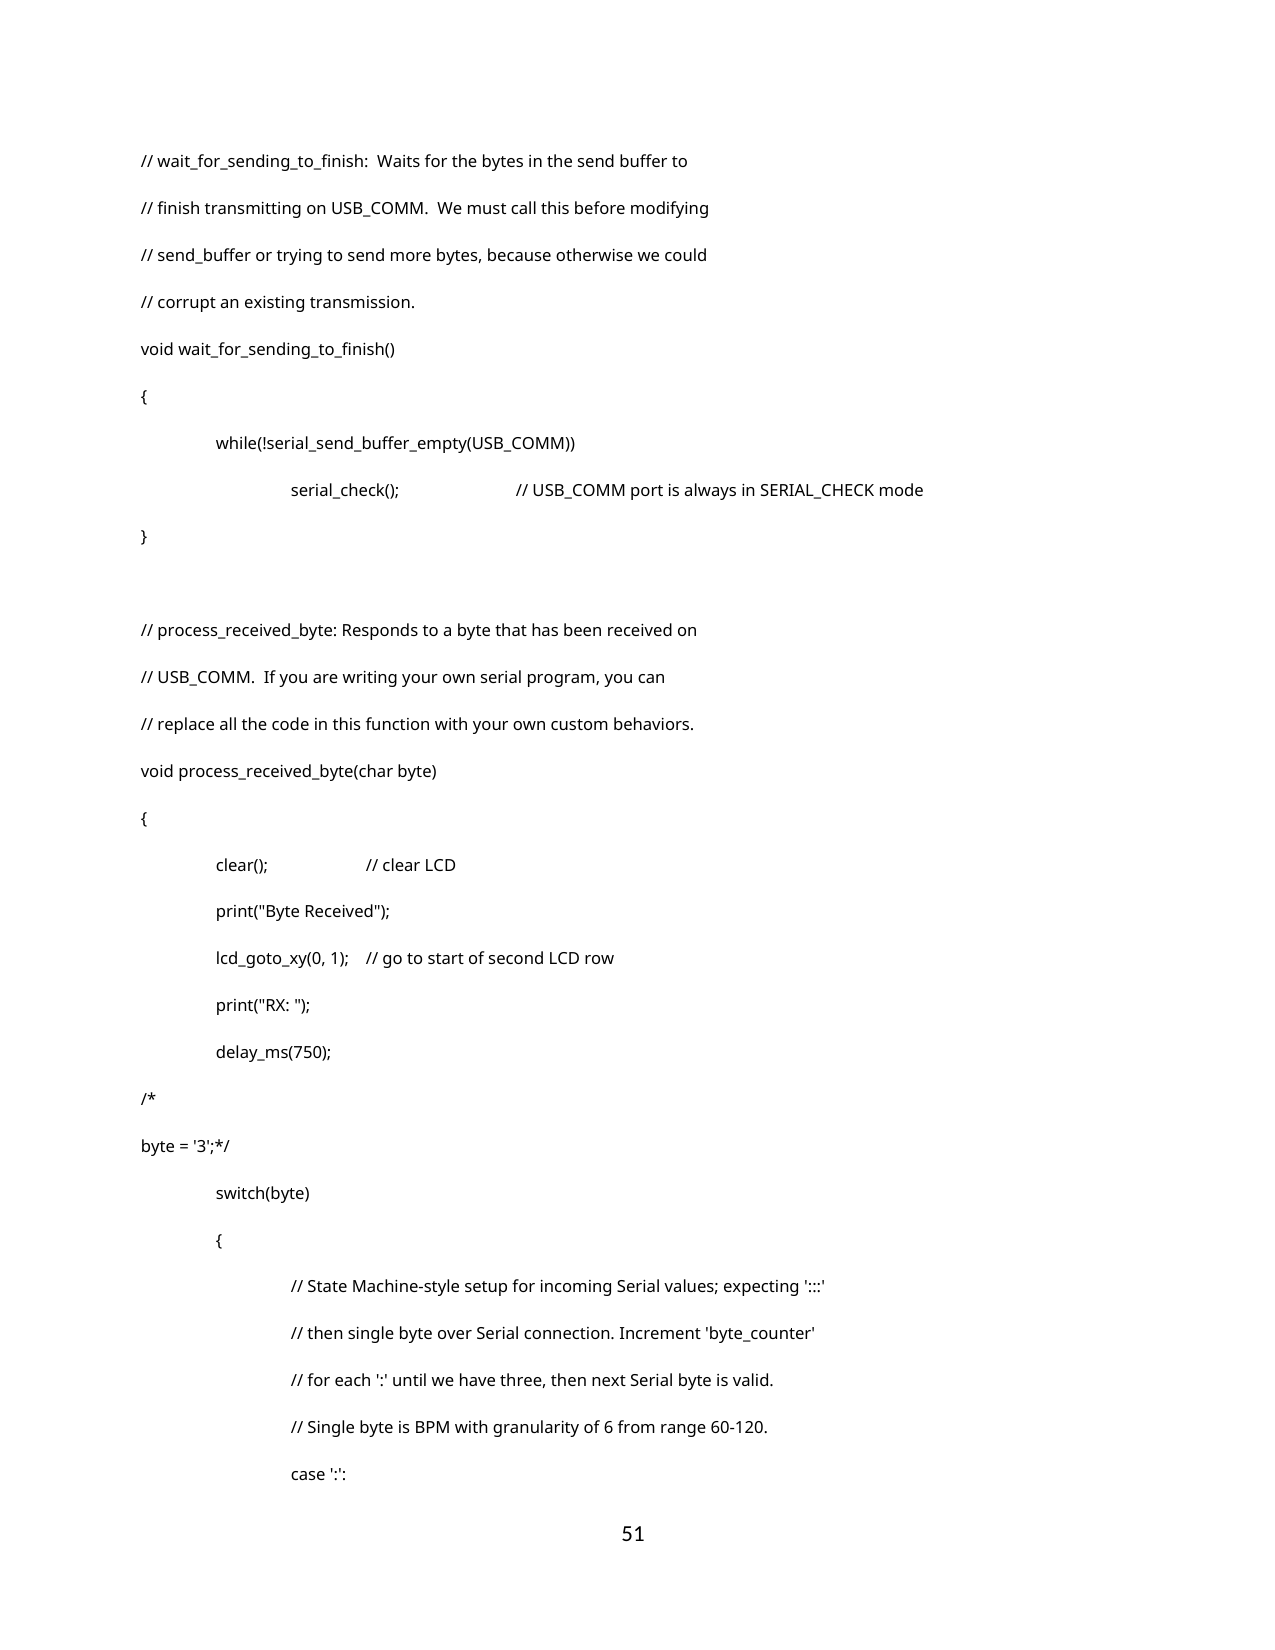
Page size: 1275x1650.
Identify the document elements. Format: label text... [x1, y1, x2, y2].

text // Single byte is BPM with granularity of 6 from range 60-120. [141, 1416, 1125, 1438]
text serial_check(); // USB_COMM port is always in SERIAL_CHECK mode [141, 478, 1125, 501]
text while(!serial_send_buffer_empty(USB_COMM)) [141, 431, 1125, 454]
text // process_received_byte: Responds to a byte that has been received on [141, 619, 1125, 641]
text case ':': [141, 1462, 1125, 1485]
text // replace all the code in this function with your own custom behaviors. [141, 712, 1125, 735]
text clear(); // clear LCD [141, 853, 1125, 876]
text // USB_COMM. If you are writing your own serial program, you can [141, 666, 1125, 688]
text print("RX: "); [141, 994, 1125, 1016]
text // wait_for_sending_to_finish: Waits for the bytes in the send buffer to [141, 150, 1125, 173]
text switch(byte) [141, 1181, 1125, 1204]
text { [141, 806, 1125, 829]
text // State Machine-style setup for incoming Serial values; expecting ':::' [141, 1275, 1125, 1298]
text // for each ':' until we have three, then next Serial byte is valid. [141, 1369, 1125, 1391]
text // send_buffer or trying to send more bytes, because otherwise we could [141, 244, 1125, 266]
text // finish transmitting on USB_COMM. We must call this before modifying [141, 197, 1125, 219]
text { [141, 384, 1125, 407]
text void process_received_byte(char byte) [141, 759, 1125, 782]
text // then single byte over Serial connection. Increment 'byte_counter' [141, 1322, 1125, 1344]
text delay_ms(750); [141, 1041, 1125, 1063]
text void wait_for_sending_to_finish() [141, 337, 1125, 360]
text byte = '3';*/ [141, 1134, 1125, 1157]
text } [141, 525, 1125, 548]
text print("Byte Received"); [141, 900, 1125, 923]
text /* [141, 1087, 1125, 1110]
text // corrupt an existing transmission. [141, 291, 1125, 313]
text { [141, 1228, 1125, 1251]
text lcd_goto_xy(0, 1); // go to start of second LCD row [141, 947, 1125, 969]
